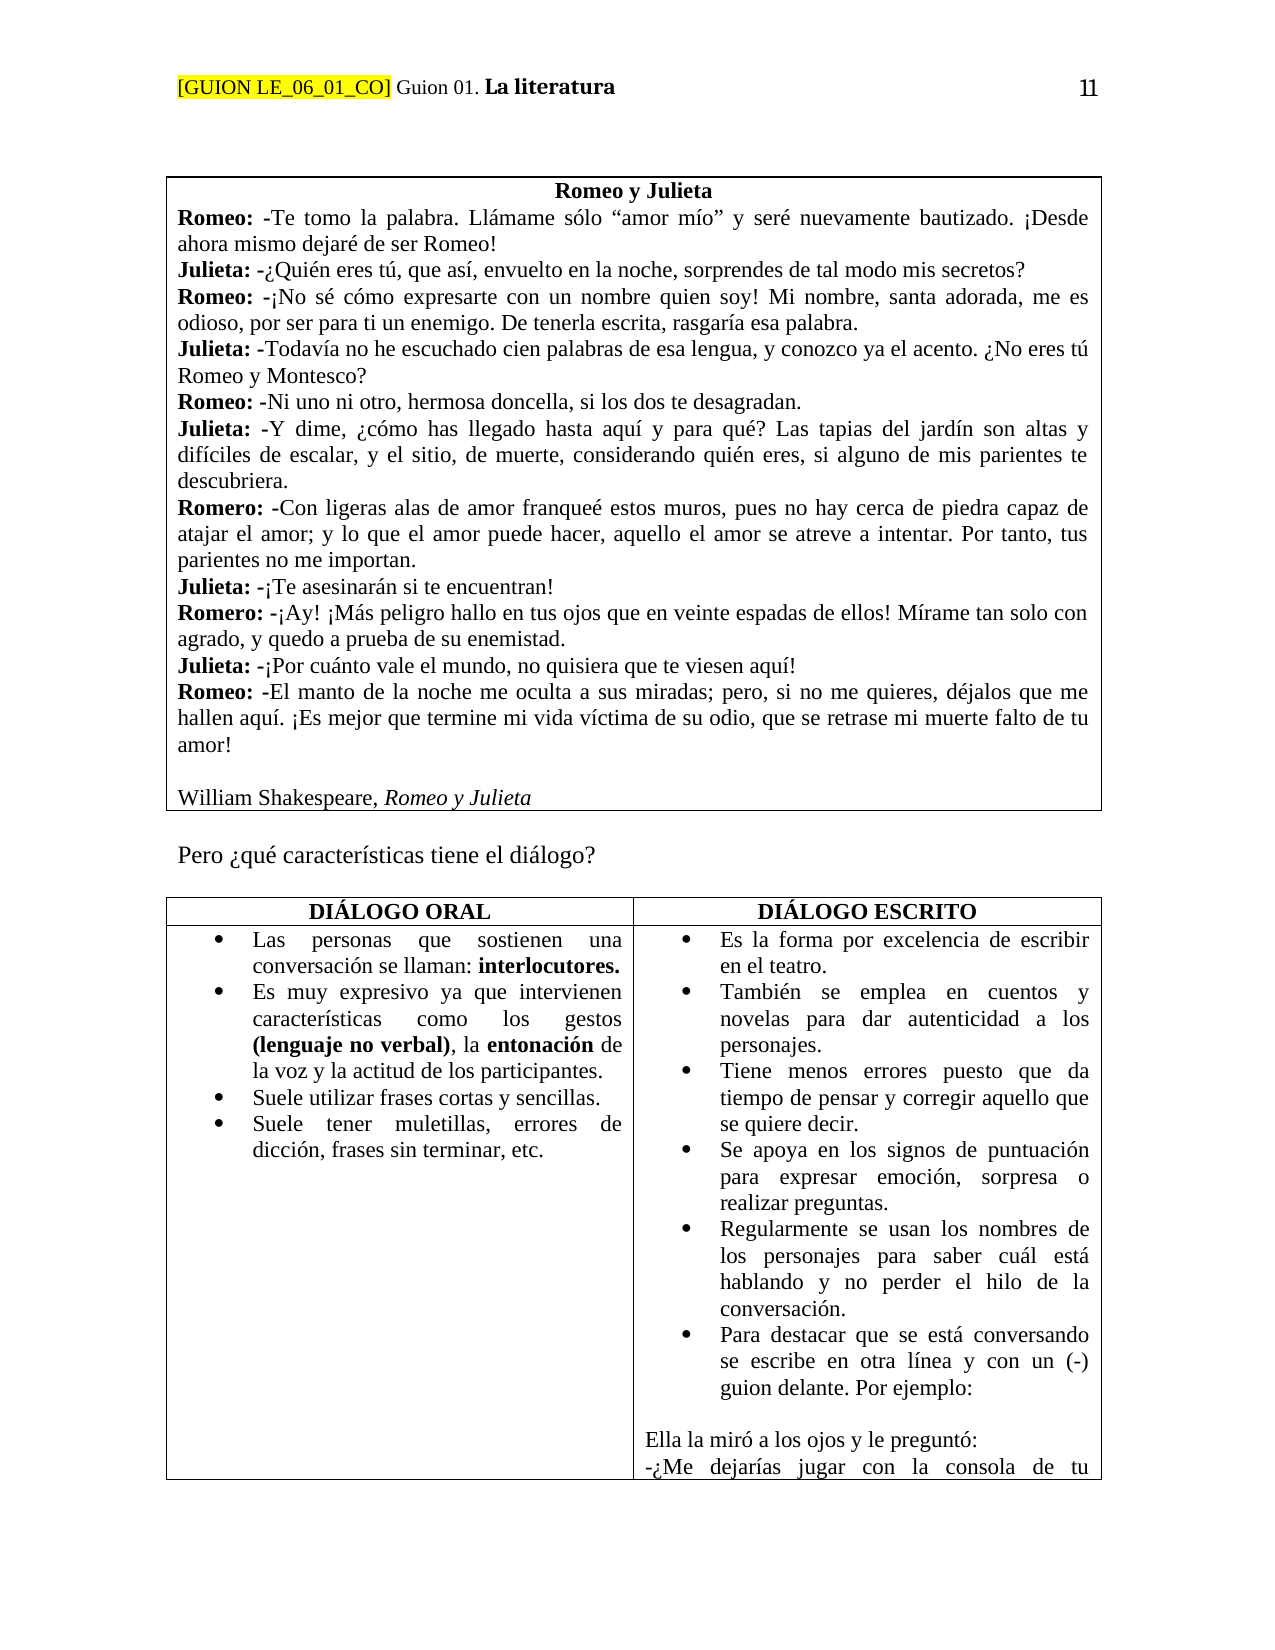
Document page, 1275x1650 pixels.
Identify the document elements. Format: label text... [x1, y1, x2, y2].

table_header DIÁLOGO ORAL [167, 898, 633, 924]
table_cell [167, 926, 633, 1479]
table_header Romeo y Julieta Romeo: -Te tomo la palabra. Llámame sólo “amor mío” y seré nuevamente bautizado. ¡Desde ahora mismo dejaré de ser Romeo! Julieta: -¿Quién eres tú, que así, envuelto en la noche, sorprendes de tal modo mis secretos? Romeo: -¡No sé cómo expresarte con un nombre quien soy! Mi nombre, santa adorada, me es odioso, por ser para ti un enemigo. De tenerla escrita, rasgaría esa palabra. Julieta: -Todavía no he escuchado cien palabras de esa lengua, y conozco ya el acento. ¿No eres tú Romeo y Montesco? Romeo: -Ni uno ni otro, hermosa doncella, si los dos te desagradan. Julieta: -Y dime, ¿cómo has llegado hasta aquí y para qué? Las tapias del jardín son altas y difíciles de escalar, y el sitio, de muerte, considerando quién eres, si alguno de mis parientes te descubriera. Romero: -Con ligeras alas de amor franqueé estos muros, pues no hay cerca de piedra capaz de atajar el amor; y lo que el amor puede hacer, aquello el amor se atreve a intentar. Por tanto, tus parientes no me importan. Julieta: -¡Te asesinarán si te encuentran! Romero: -¡Ay! ¡Más peligro hallo en tus ojos que en veinte espadas de ellos! Mírame tan solo con agrado, y quedo a prueba de su enemistad. Julieta: -¡Por cuánto vale el mundo, no quisiera que te viesen aquí! Romeo: -El manto de la noche me oculta a sus miradas; pero, si no me quieres, déjalos que me hallen aquí. ¡Es mejor que termine mi vida víctima de su odio, que se retrase mi muerte falto de tu amor! William Shakespeare, Romeo y Julieta [167, 178, 1101, 810]
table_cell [634, 926, 1101, 1479]
text Pero ¿qué características tiene el diálogo? [177, 840, 1098, 868]
table_header DIÁLOGO ESCRITO [634, 898, 1101, 924]
